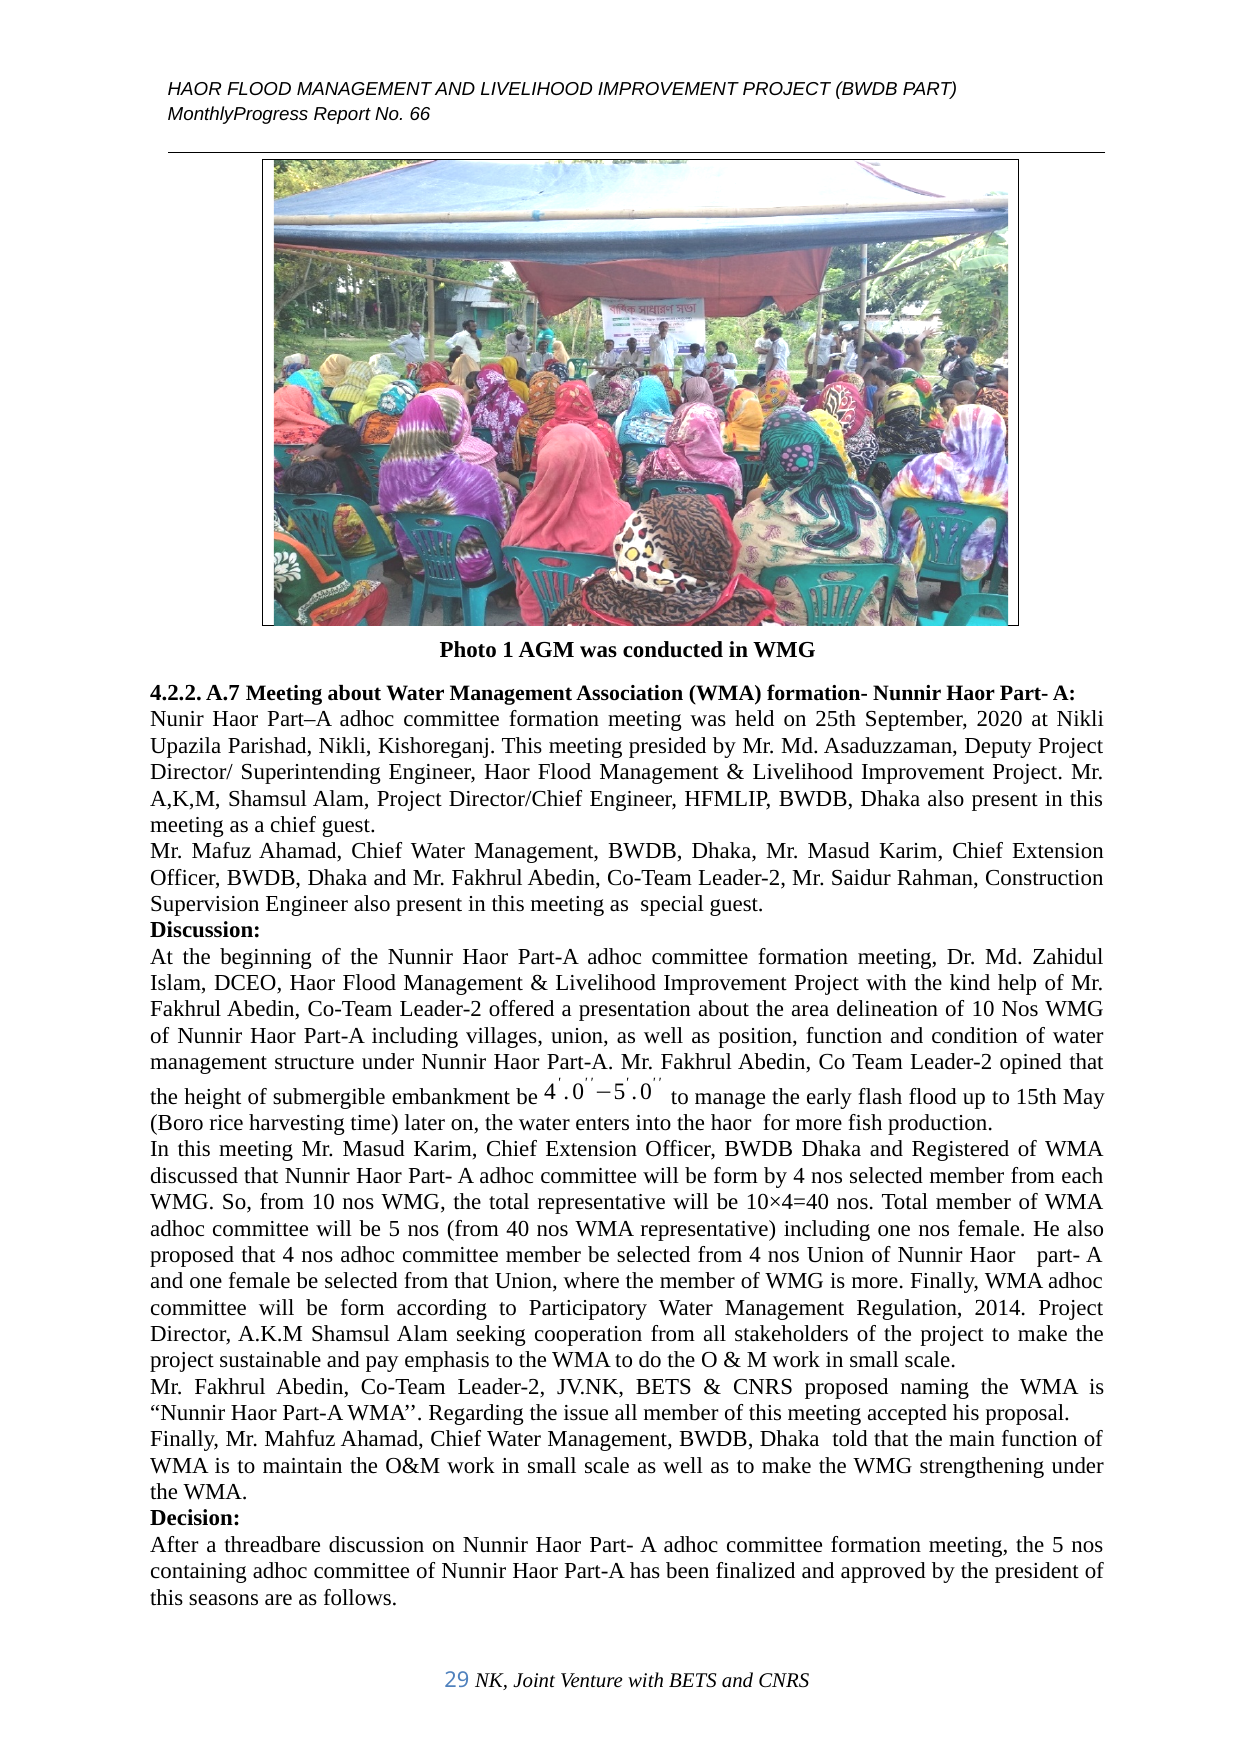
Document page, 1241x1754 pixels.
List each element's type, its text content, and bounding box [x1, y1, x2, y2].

text Finally, Mr. Mahfuz Ahamad, Chief Water Management, BWDB, Dhaka told that the main function of WMA is to maintain the O&M work in small scale as well as to make the WMG strengthening under the WMA. [150, 1425, 1105, 1504]
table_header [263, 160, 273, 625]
text 4.2.2. A.7 Meeting about Water Management Association (WMA) formation- Nunnir Haor Part- A: [150, 679, 1105, 706]
text Nunir Haor Part–A adhoc committee formation meeting was held on 25th September, 2020 at Nikli Upazila Parishad, Nikli, Kishoreganj. This meeting presided by Mr. Md. Asaduzzaman, Deputy Project Director/ Superintending Engineer, Haor Flood Management & Livelihood Improvement Project. Mr. A,K,M, Shamsul Alam, Project Director/Chief Engineer, HFMLIP, BWDB, Dhaka also present in this meeting as a chief guest. [150, 706, 1105, 837]
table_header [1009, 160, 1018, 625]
text Decision: [150, 1504, 1105, 1531]
text In this meeting Mr. Masud Karim, Chief Extension Officer, BWDB Dhaka and Registered of WMA discussed that Nunnir Haor Part- A adhoc committee will be form by 4 nos selected member from each WMG. So, from 10 nos WMG, the total representative will be 10×4=40 nos. Total member of WMA adhoc committee will be 5 nos (from 40 nos WMA representative) including one nos female. He also proposed that 4 nos adhoc committee member be selected from 4 nos Union of Nunnir Haor part- A and one female be selected from that Union, where the member of WMG is more. Finally, WMA adhoc committee will be form according to Participatory Water Management Regulation, 2014. Project Director, A.K.M Shamsul Alam seeking cooperation from all stakeholders of the project to make the project sustainable and pay emphasis to the WMA to do the O & M work in small scale. [150, 1136, 1105, 1373]
text Discussion: [150, 916, 1105, 943]
text At the beginning of the Nunnir Haor Part-A adhoc committee formation meeting, Dr. Md. Zahidul Islam, DCEO, Haor Flood Management & Livelihood Improvement Project with the kind help of Mr. Fakhrul Abedin, Co-Team Leader-2 offered a presentation about the area delineation of 10 Nos WMG of Nunnir Haor Part-A including villages, union, as well as position, function and condition of water management structure under Nunnir Haor Part-A. Mr. Fakhrul Abedin, Co Team Leader-2 opined that the height of submergible embankment be to manage the early flash flood up to 15th May (Boro rice harvesting time) later on, the water enters into the haor for more fish production. [150, 943, 1105, 1136]
text Mr. Mafuz Ahamad, Chief Water Management, BWDB, Dhaka, Mr. Masud Karim, Chief Extension Officer, BWDB, Dhaka and Mr. Fakhrul Abedin, Co-Team Leader-2, Mr. Saidur Rahman, Construction Supervision Engineer also present in this meeting as special guest. [150, 837, 1105, 916]
text Photo 1 AGM was conducted in WMG [150, 636, 1105, 662]
text After a threadbare discussion on Nunnir Haor Part- A adhoc committee formation meeting, the 5 nos containing adhoc committee of Nunnir Haor Part-A has been finalized and approved by the president of this seasons are as follows. [150, 1531, 1105, 1610]
text Mr. Fakhrul Abedin, Co-Team Leader-2, JV.NK, BETS & CNRS proposed naming the WMA is “Nunnir Haor Part-A WMA’’. Regarding the issue all member of this meeting accepted his proposal. [150, 1373, 1105, 1425]
